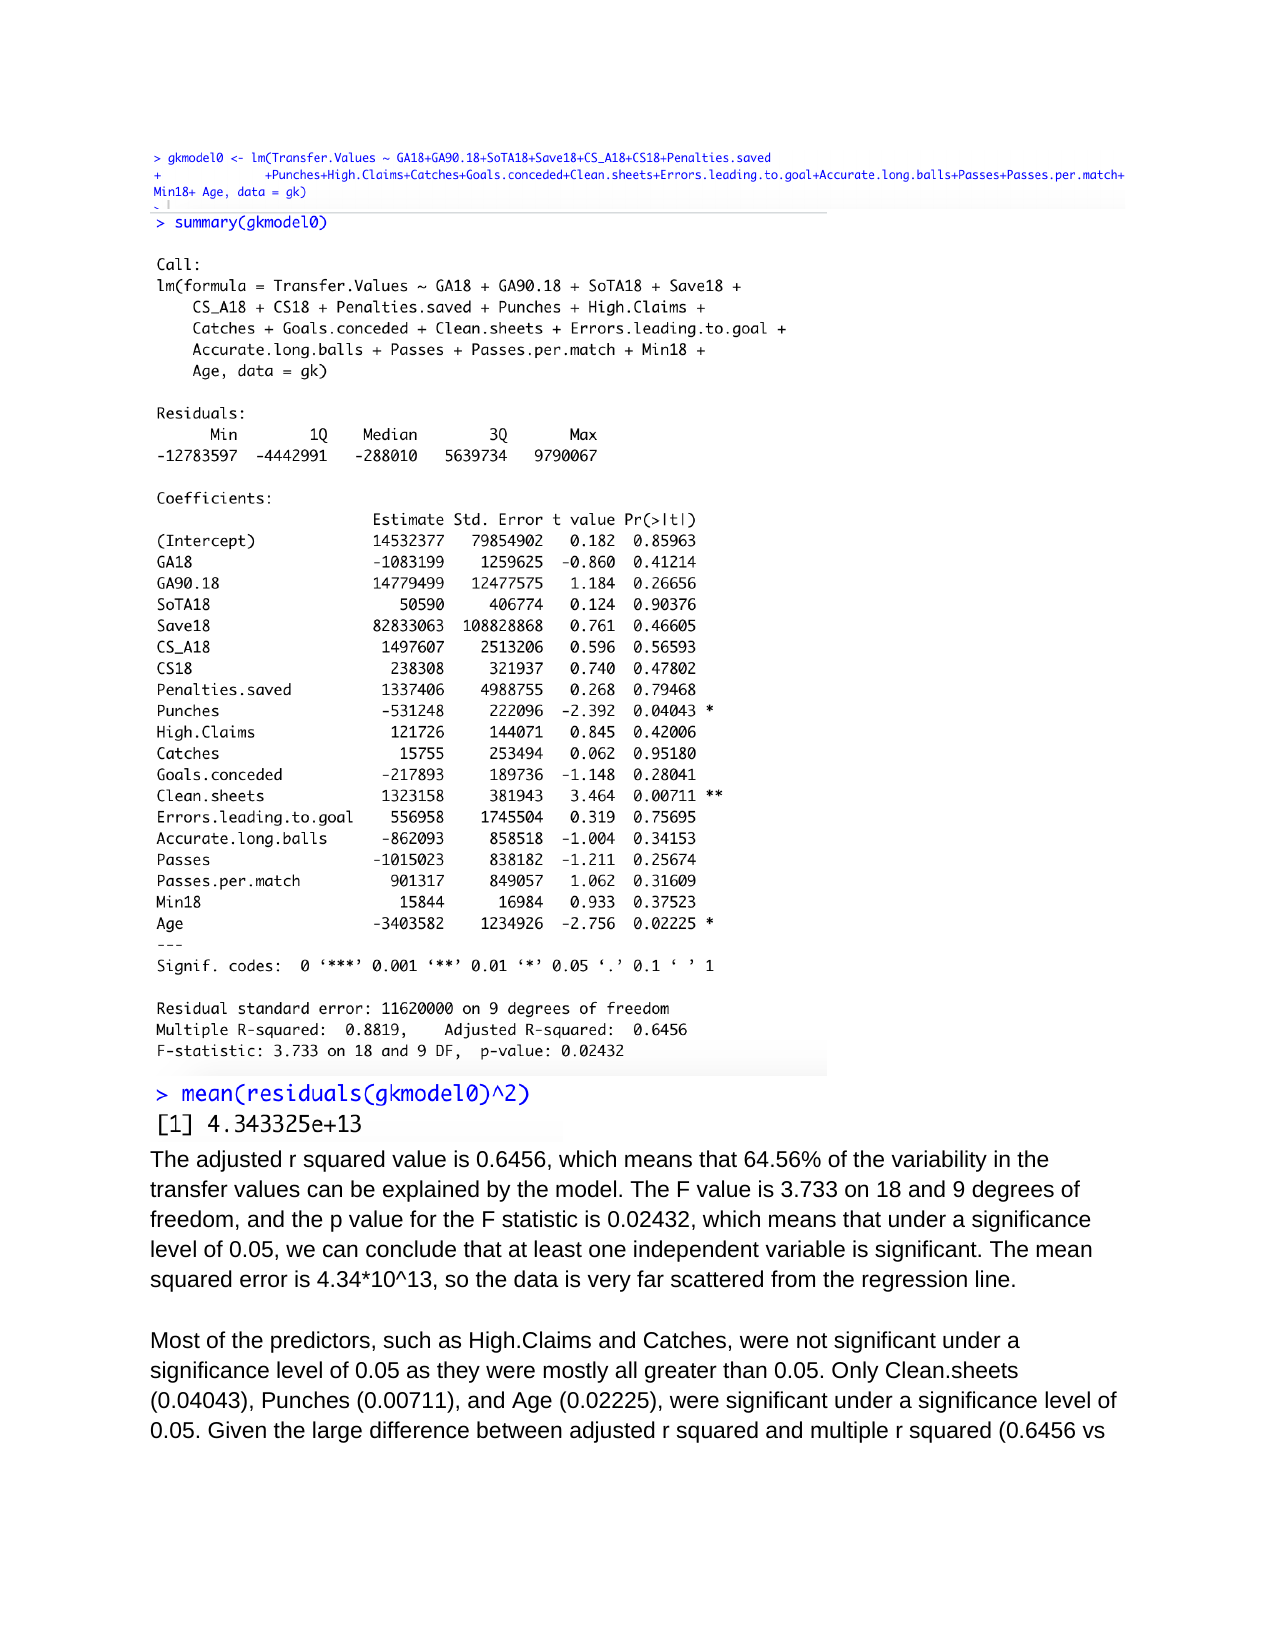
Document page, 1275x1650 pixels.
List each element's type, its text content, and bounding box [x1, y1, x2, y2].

picture [150, 212, 827, 1076]
picture [150, 1079, 564, 1142]
text The adjusted r squared value is 0.6456, which means that 64.56% of the variability in the transfer values can be explained by the model. The F value is 3.733 on 18 and 9 degrees of freedom, and the p value for the F statistic is 0.02432, which means that under a significance level of 0.05, we can conclude that at least one independent variable is significant. The mean squared error is 4.34*10^13, so the data is very far scattered from the regression line. [150, 1146, 1125, 1293]
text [150, 1327, 1125, 1444]
picture [150, 150, 1125, 209]
